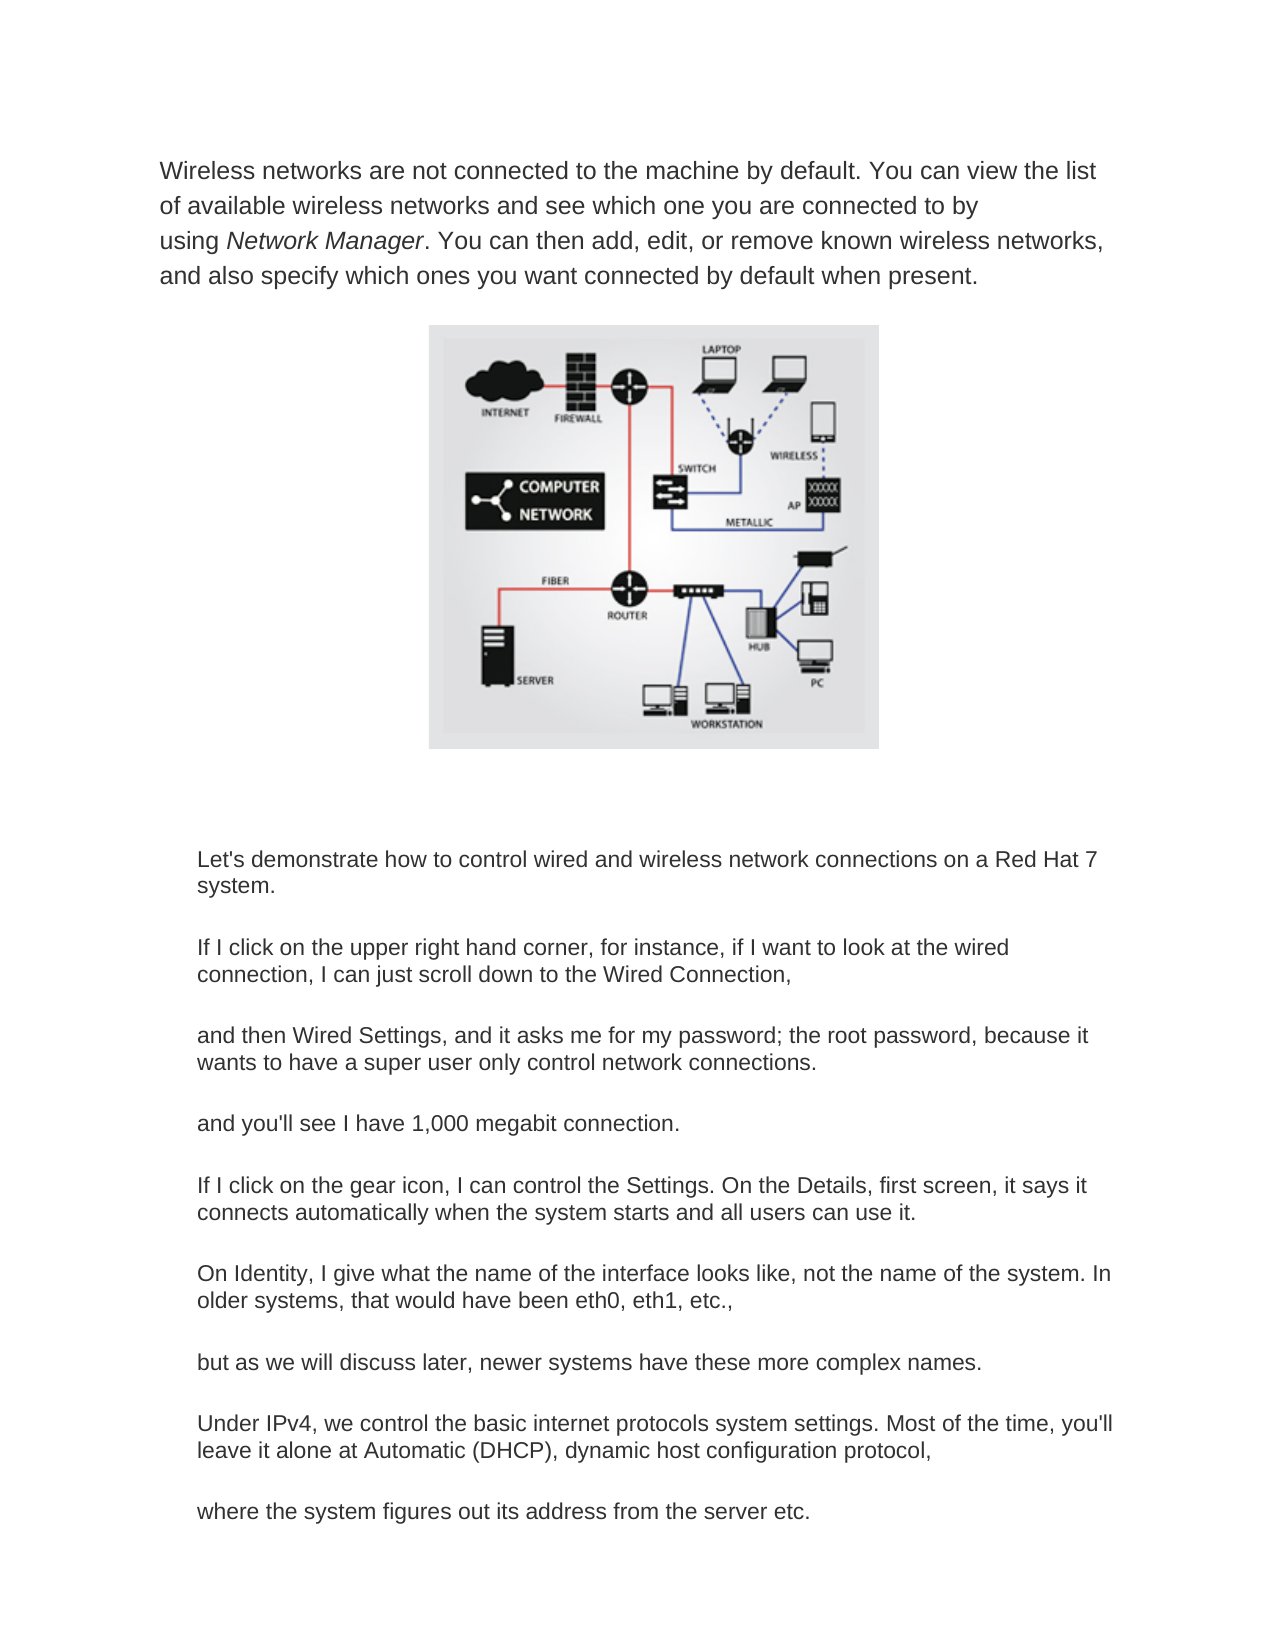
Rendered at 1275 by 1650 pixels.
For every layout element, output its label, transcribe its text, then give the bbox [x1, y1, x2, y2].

text where the system figures out its address from the server etc. [197, 1498, 1125, 1525]
text If I click on the gear icon, I can control the Settings. On the Details, first screen, it says it connects automatically when the system starts and all users can use it. [197, 1172, 1125, 1225]
text and you'll see I have 1,000 megabit connection. [197, 1110, 1125, 1137]
text Under IPv4, we control the basic internet protocols system settings. Most of the time, you'll leave it alone at Automatic (DHCP), dynamic host configuration protocol, [197, 1410, 1125, 1463]
text Wireless networks are not connected to the machine by default. You can view the list of available wireless networks and see which one you are connected to by using Network Manager. You can then add, edit, or remove known wireless networks, and also specify which ones you want connected by default when present. [159, 150, 1125, 290]
picture [428, 325, 879, 749]
text but as we will discuss later, newer systems have these more complex names. [197, 1348, 1125, 1375]
text Let's demonstrate how to control wired and wireless network connections on a Red Hat 7 system. [197, 846, 1125, 899]
text If I click on the upper right hand corner, for instance, if I want to look at the wired connection, I can just scroll down to the Wired Connection, [197, 934, 1125, 987]
text On Identity, I give what the name of the interface looks like, not the name of the system. In older systems, that would have been eth0, eth1, etc., [197, 1260, 1125, 1313]
text and then Wired Settings, and it asks me for my password; the root password, because it wants to have a super user only control network connections. [197, 1022, 1125, 1075]
